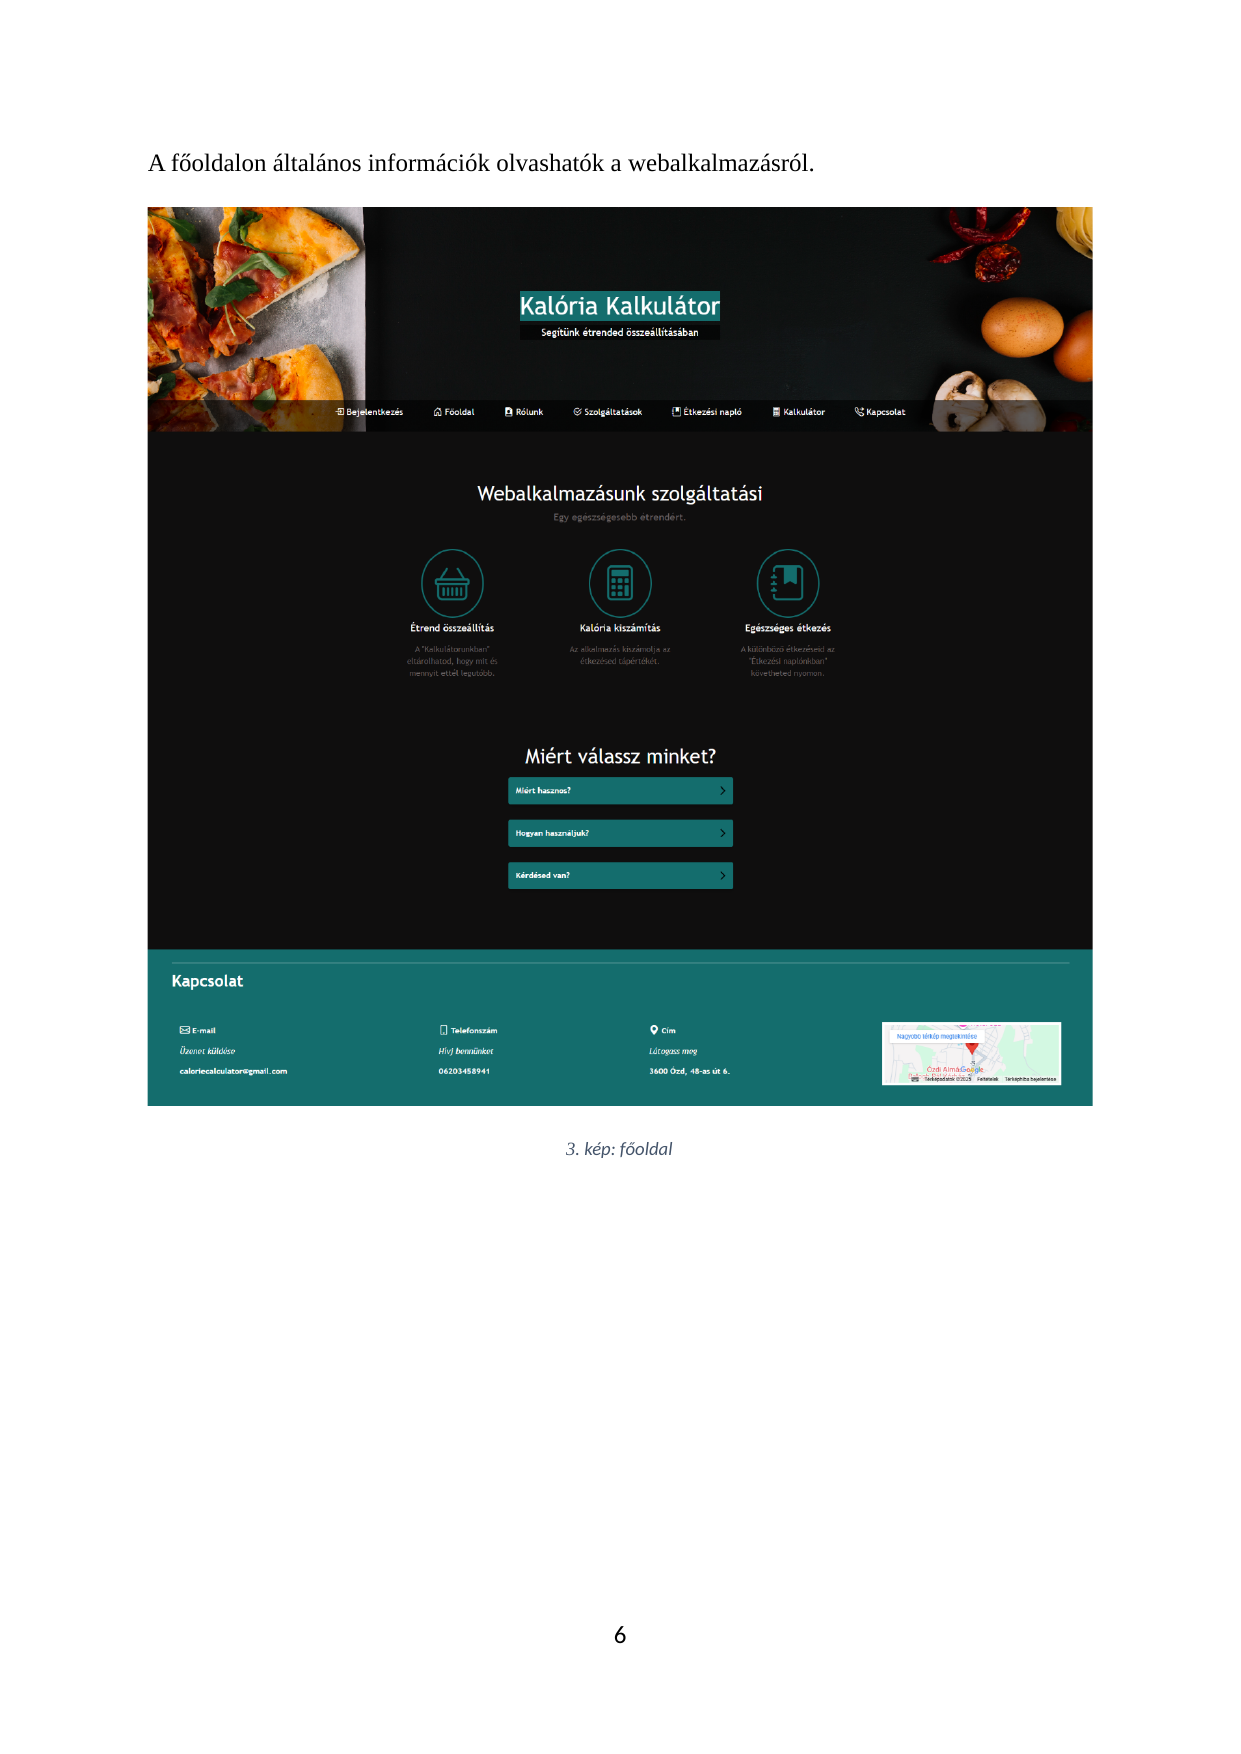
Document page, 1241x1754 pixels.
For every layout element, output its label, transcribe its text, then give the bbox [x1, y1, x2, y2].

picture [147, 207, 1093, 1106]
text 3. kép: főoldal [148, 1137, 1092, 1160]
text A főoldalon általános információk olvashatók a webalkalmazásról. [148, 148, 1092, 176]
